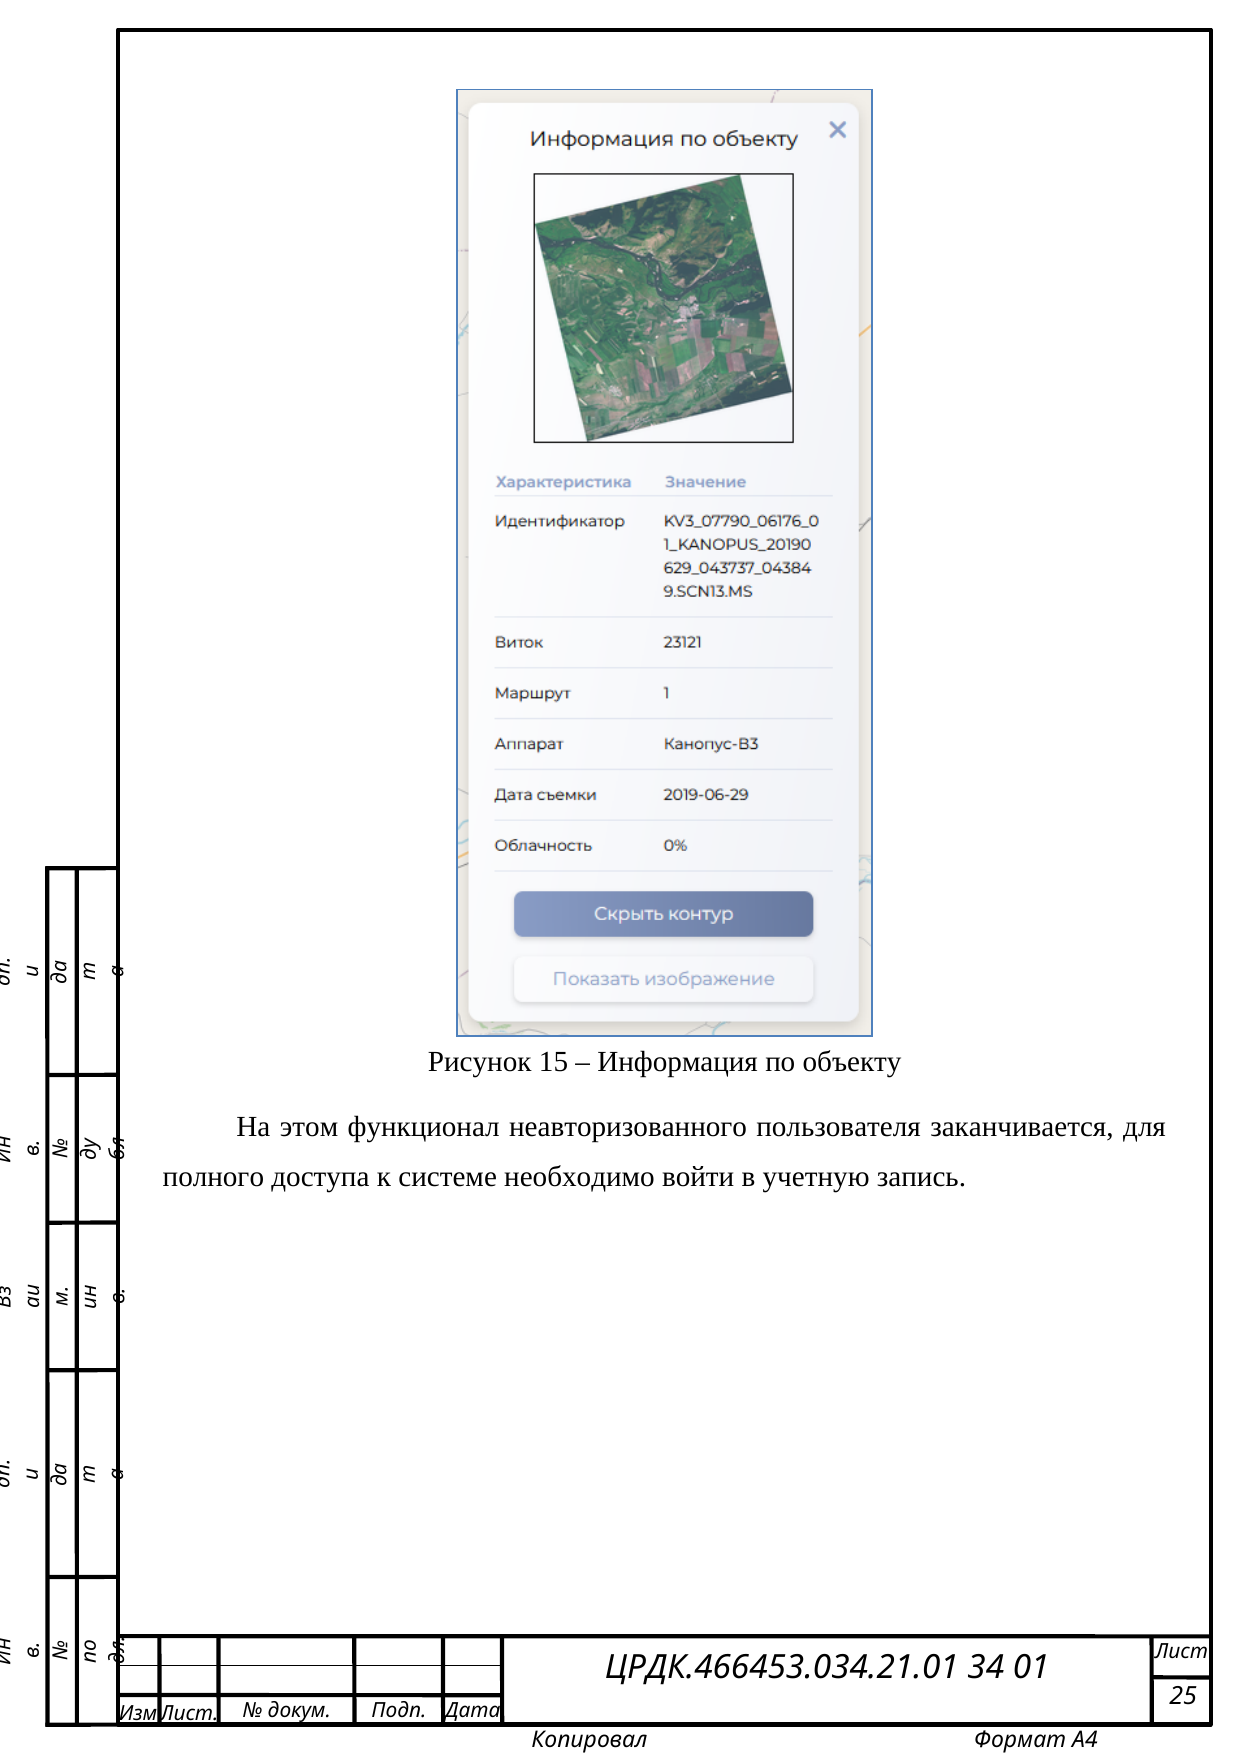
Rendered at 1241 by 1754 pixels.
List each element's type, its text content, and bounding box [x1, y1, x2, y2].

text На этом функционал неавторизованного пользователя заканчивается, для полного доступа к системе необходимо войти в учетную запись. [162, 1109, 1167, 1193]
picture [458, 90, 871, 1035]
